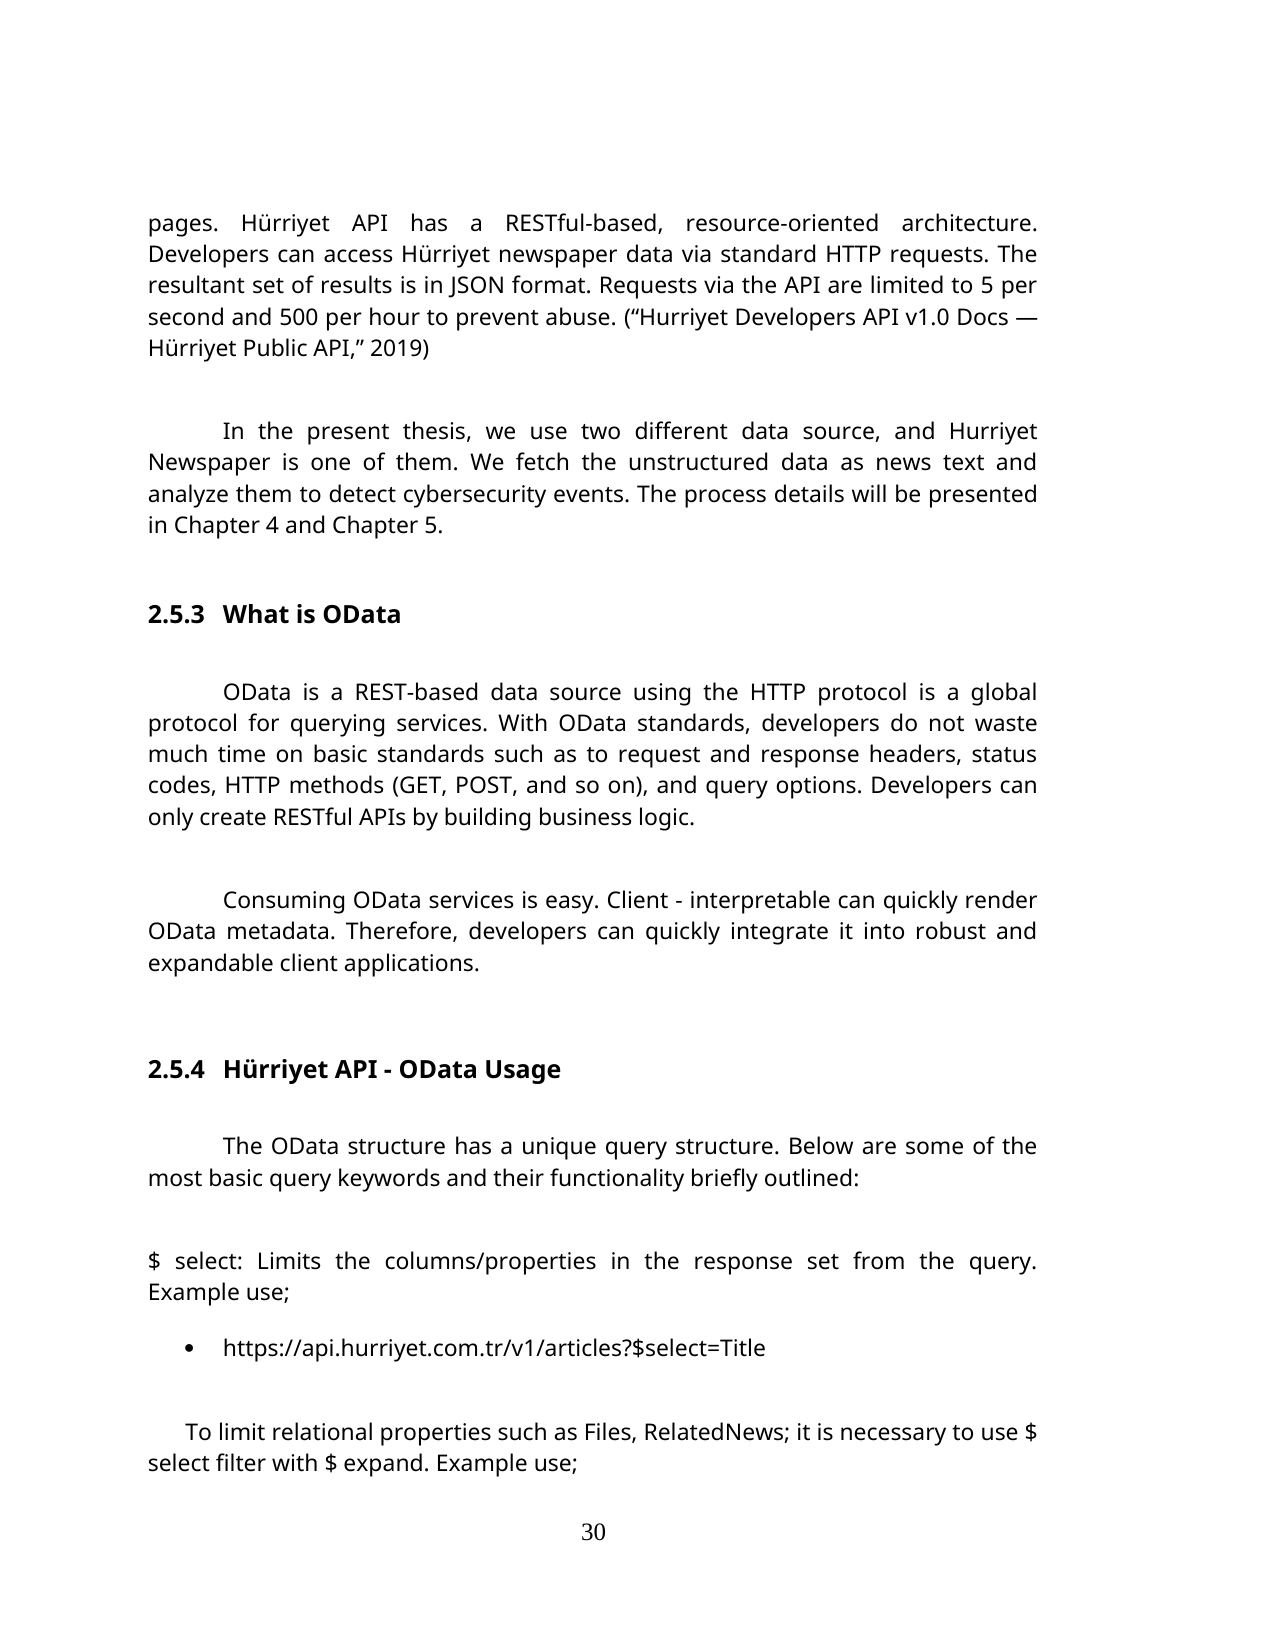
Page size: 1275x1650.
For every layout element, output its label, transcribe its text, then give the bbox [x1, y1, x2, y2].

text $ select: Limits the columns/properties in the response set from the query. Example use; [148, 1245, 1039, 1307]
text In the present thesis, we use two different data source, and Hurriyet Newspaper is one of them. We fetch the unstructured data as news text and analyze them to detect cybersecurity events. The process details will be presented in Chapter 4 and Chapter 5. [148, 415, 1039, 540]
text The OData structure has a unique query structure. Below are some of the most basic query keywords and their functionality briefly outlined: [148, 1130, 1039, 1193]
subtitle What is OData [148, 597, 1039, 631]
subtitle Hürriyet API - OData Usage [148, 1052, 1039, 1086]
list https://api.hurriyet.com.tr/v1/articles?$select=Title [185, 1332, 1039, 1363]
text Consuming OData services is easy. Client - interpretable can quickly render OData metadata. Therefore, developers can quickly integrate it into robust and expandable client applications. [148, 884, 1039, 978]
text To limit relational properties such as Files, RelatedNews; it is necessary to use $ select filter with $ expand. Example use; [148, 1416, 1039, 1478]
text OData is a REST-based data source using the HTTP protocol is a global protocol for querying services. With OData standards, developers do not waste much time on basic standards such as to request and response headers, status codes, HTTP methods (GET, POST, and so on), and query options. Developers can only create RESTful APIs by building business logic. [148, 676, 1039, 832]
